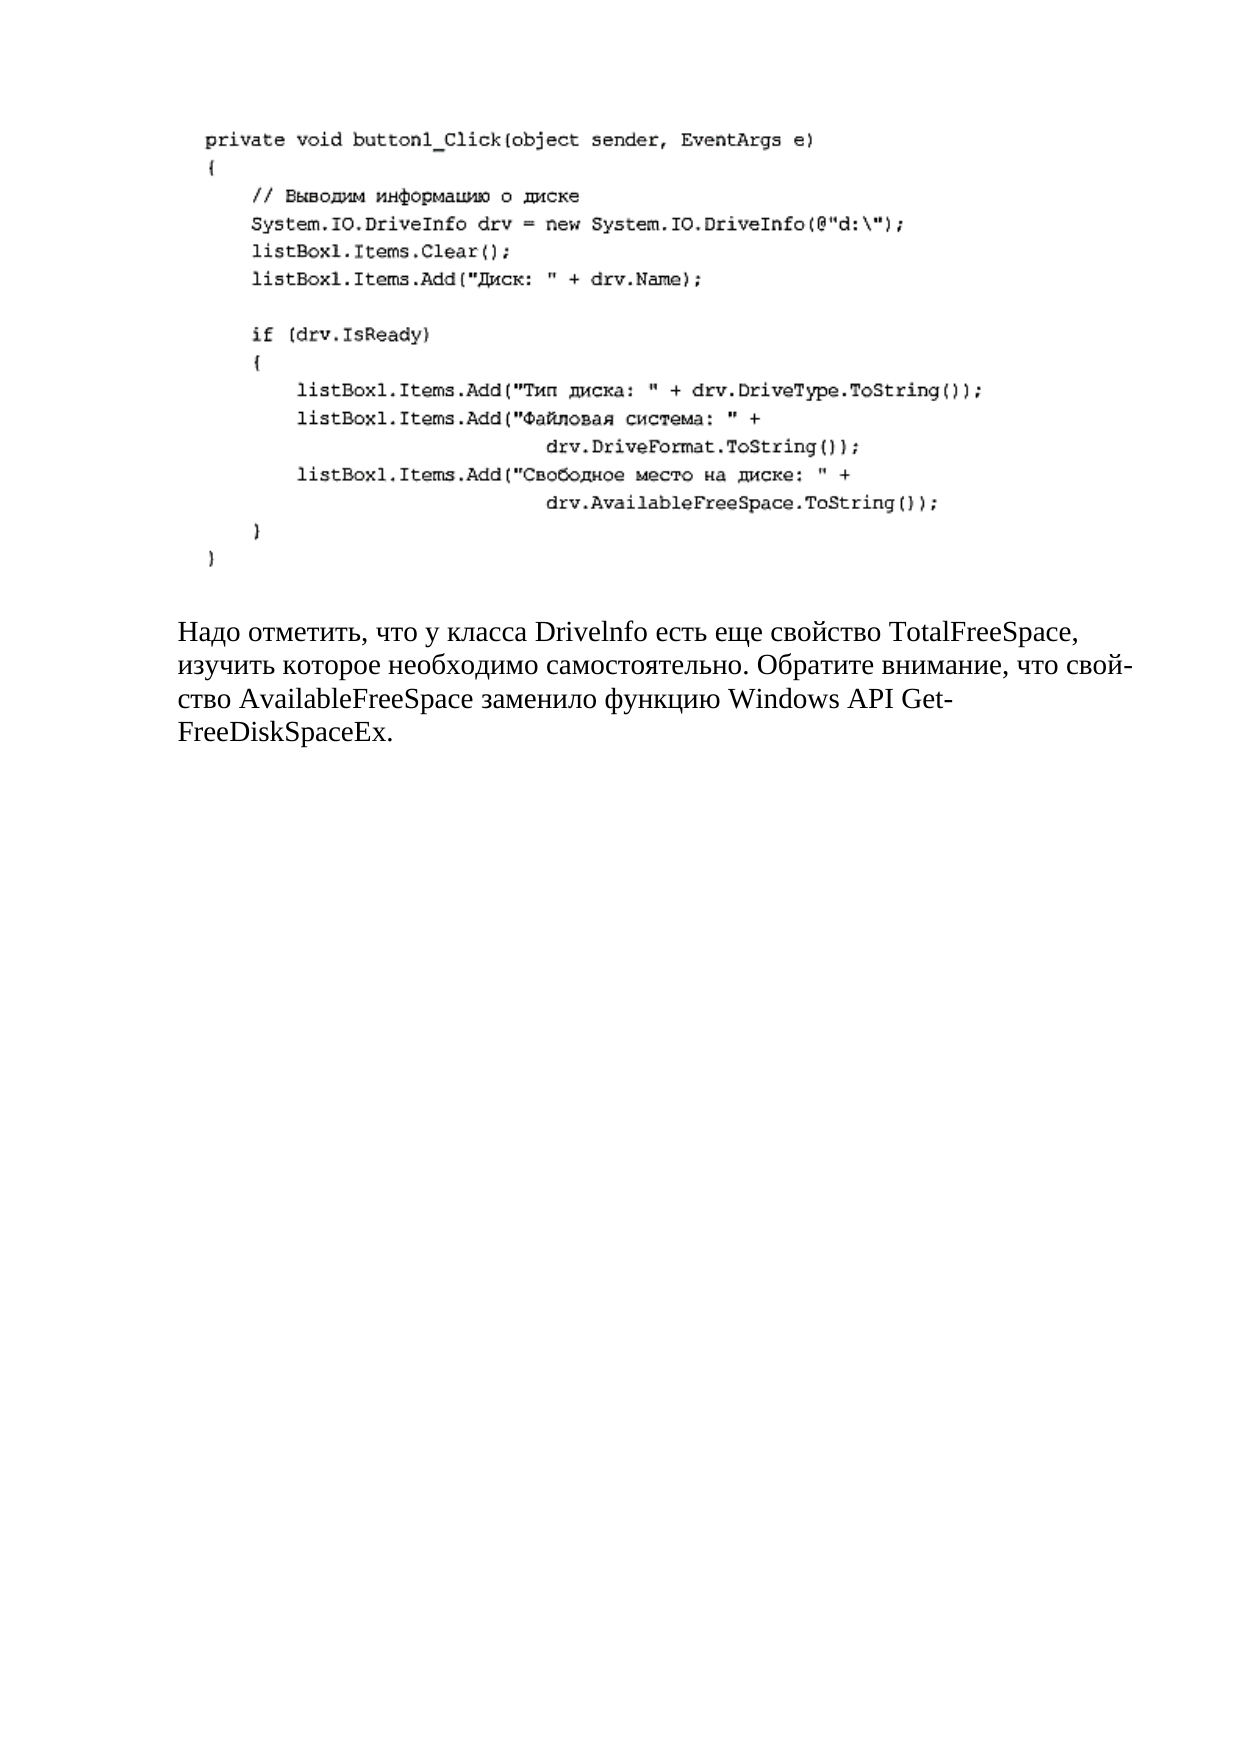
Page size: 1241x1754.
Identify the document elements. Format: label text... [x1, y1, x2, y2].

text Надо отметить, что у класса Drivelnfo есть еще свойство TotalFreeSpace, изучить которое необходимо самостоятельно. Обратите внимание, что свойство AvailableFreeSpace заменило функцию Windows API Get-FreeDiskSpaceEx. [177, 614, 1152, 748]
picture [177, 118, 1037, 595]
